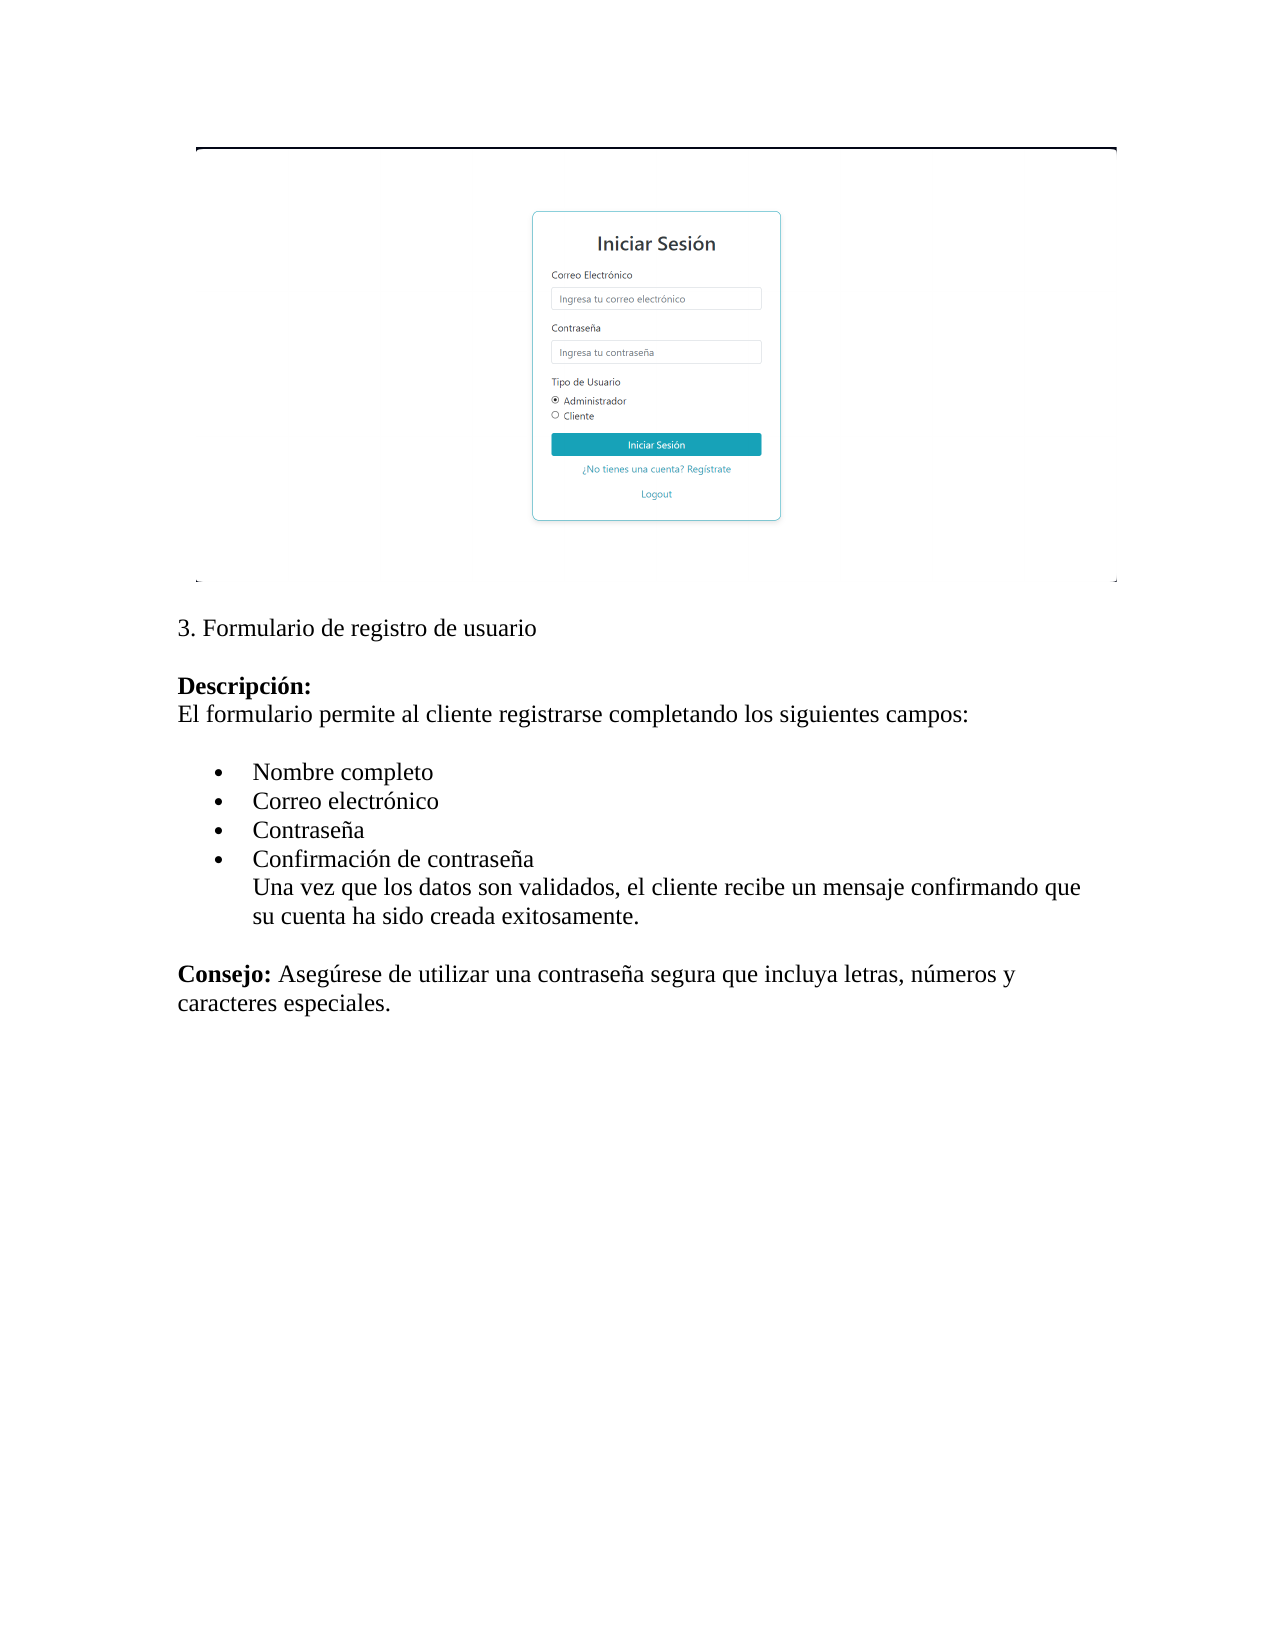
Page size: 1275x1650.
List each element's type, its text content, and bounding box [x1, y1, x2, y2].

text Consejo: Asegúrese de utilizar una contraseña segura que incluya letras, números y caracteres especiales. [177, 959, 1098, 1017]
text 3. Formulario de registro de usuario [177, 613, 1098, 642]
text Descripción: El formulario permite al cliente registrarse completando los siguientes campos: [177, 671, 1098, 728]
list Nombre completo [215, 757, 1098, 786]
list Contraseña [215, 815, 1098, 844]
list Confirmación de contraseña Una vez que los datos son validados, el cliente recibe un mensaje confirmando que su cuenta ha sido creada exitosamente. [215, 844, 1098, 930]
list Correo electrónico [215, 786, 1098, 815]
